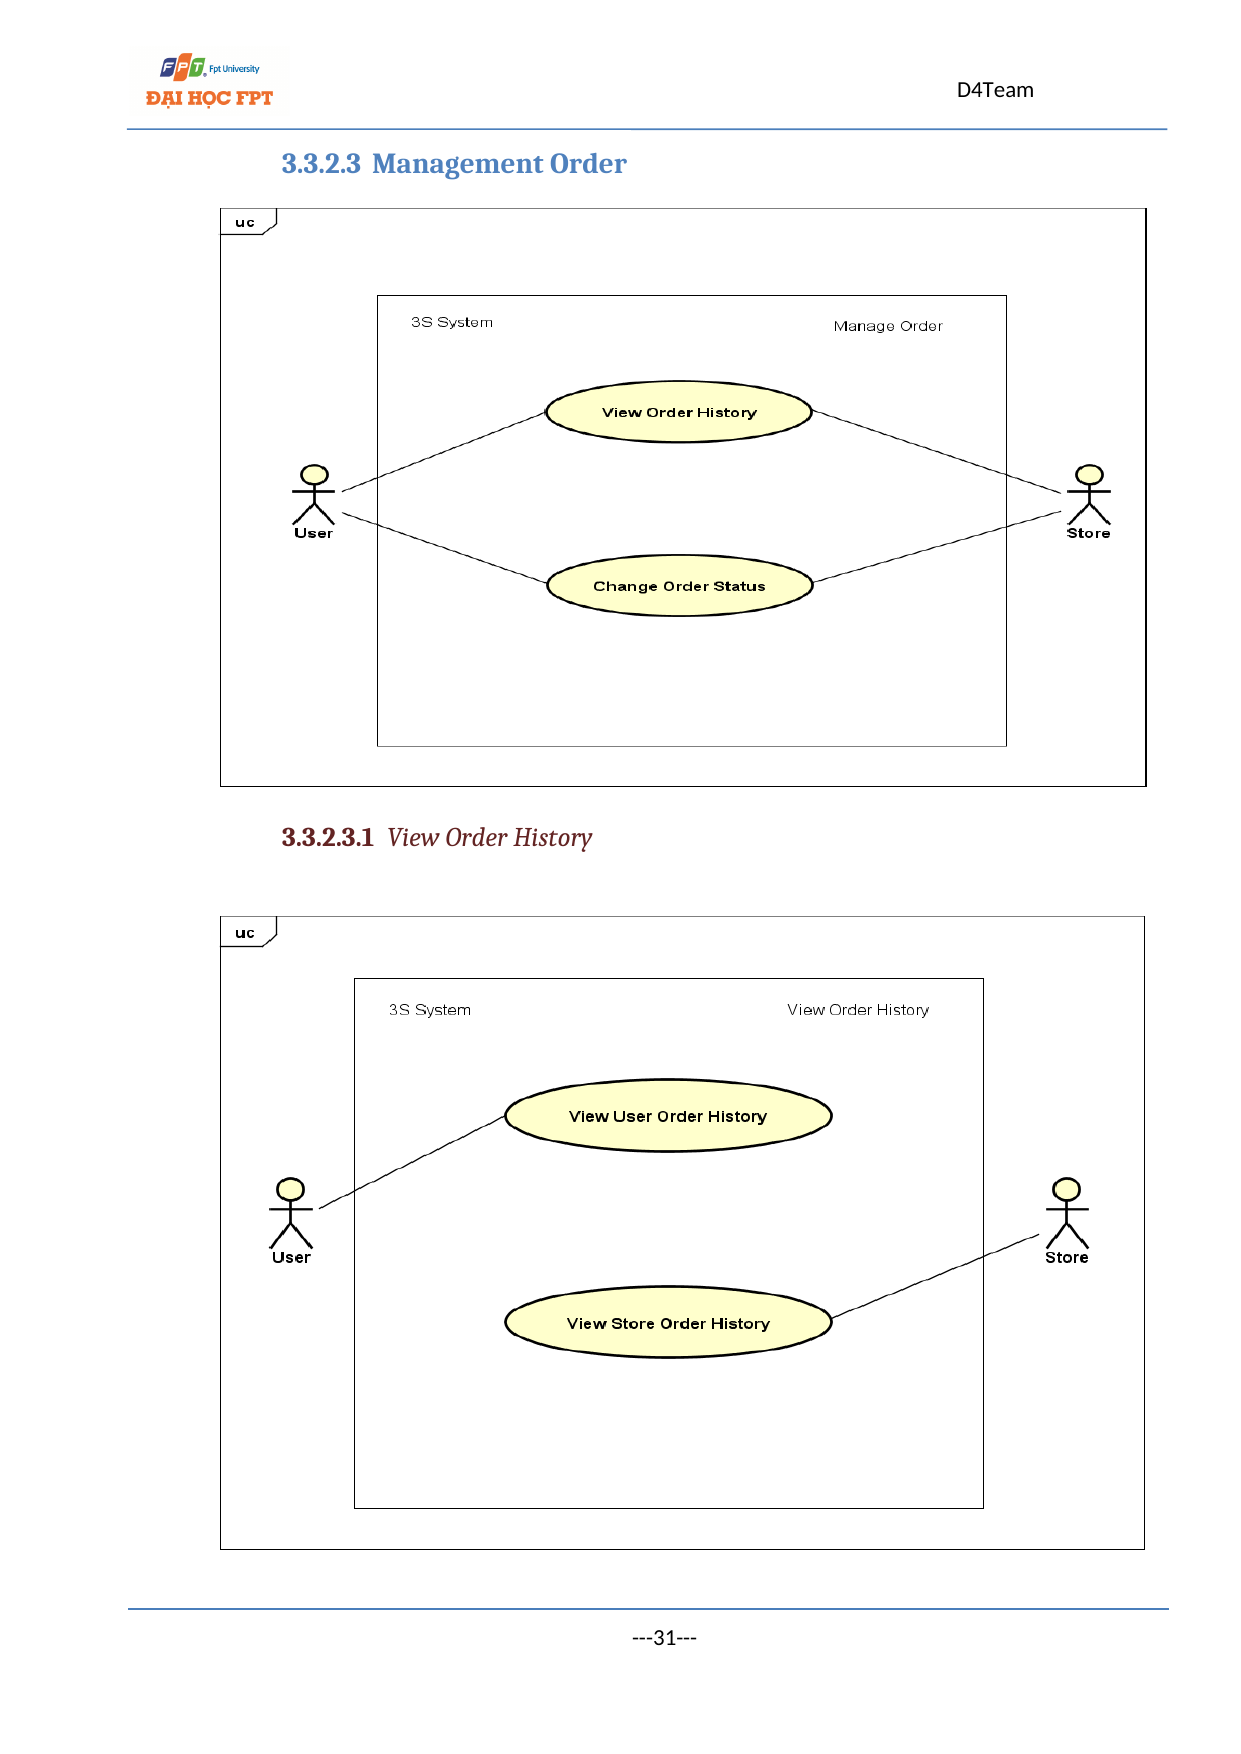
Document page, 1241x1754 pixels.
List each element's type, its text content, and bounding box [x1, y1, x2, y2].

picture [129, 46, 290, 116]
subtitle Management Order [282, 148, 1122, 181]
subtitle View Order History [282, 822, 1122, 853]
picture [206, 904, 1160, 1561]
picture [206, 198, 1160, 797]
